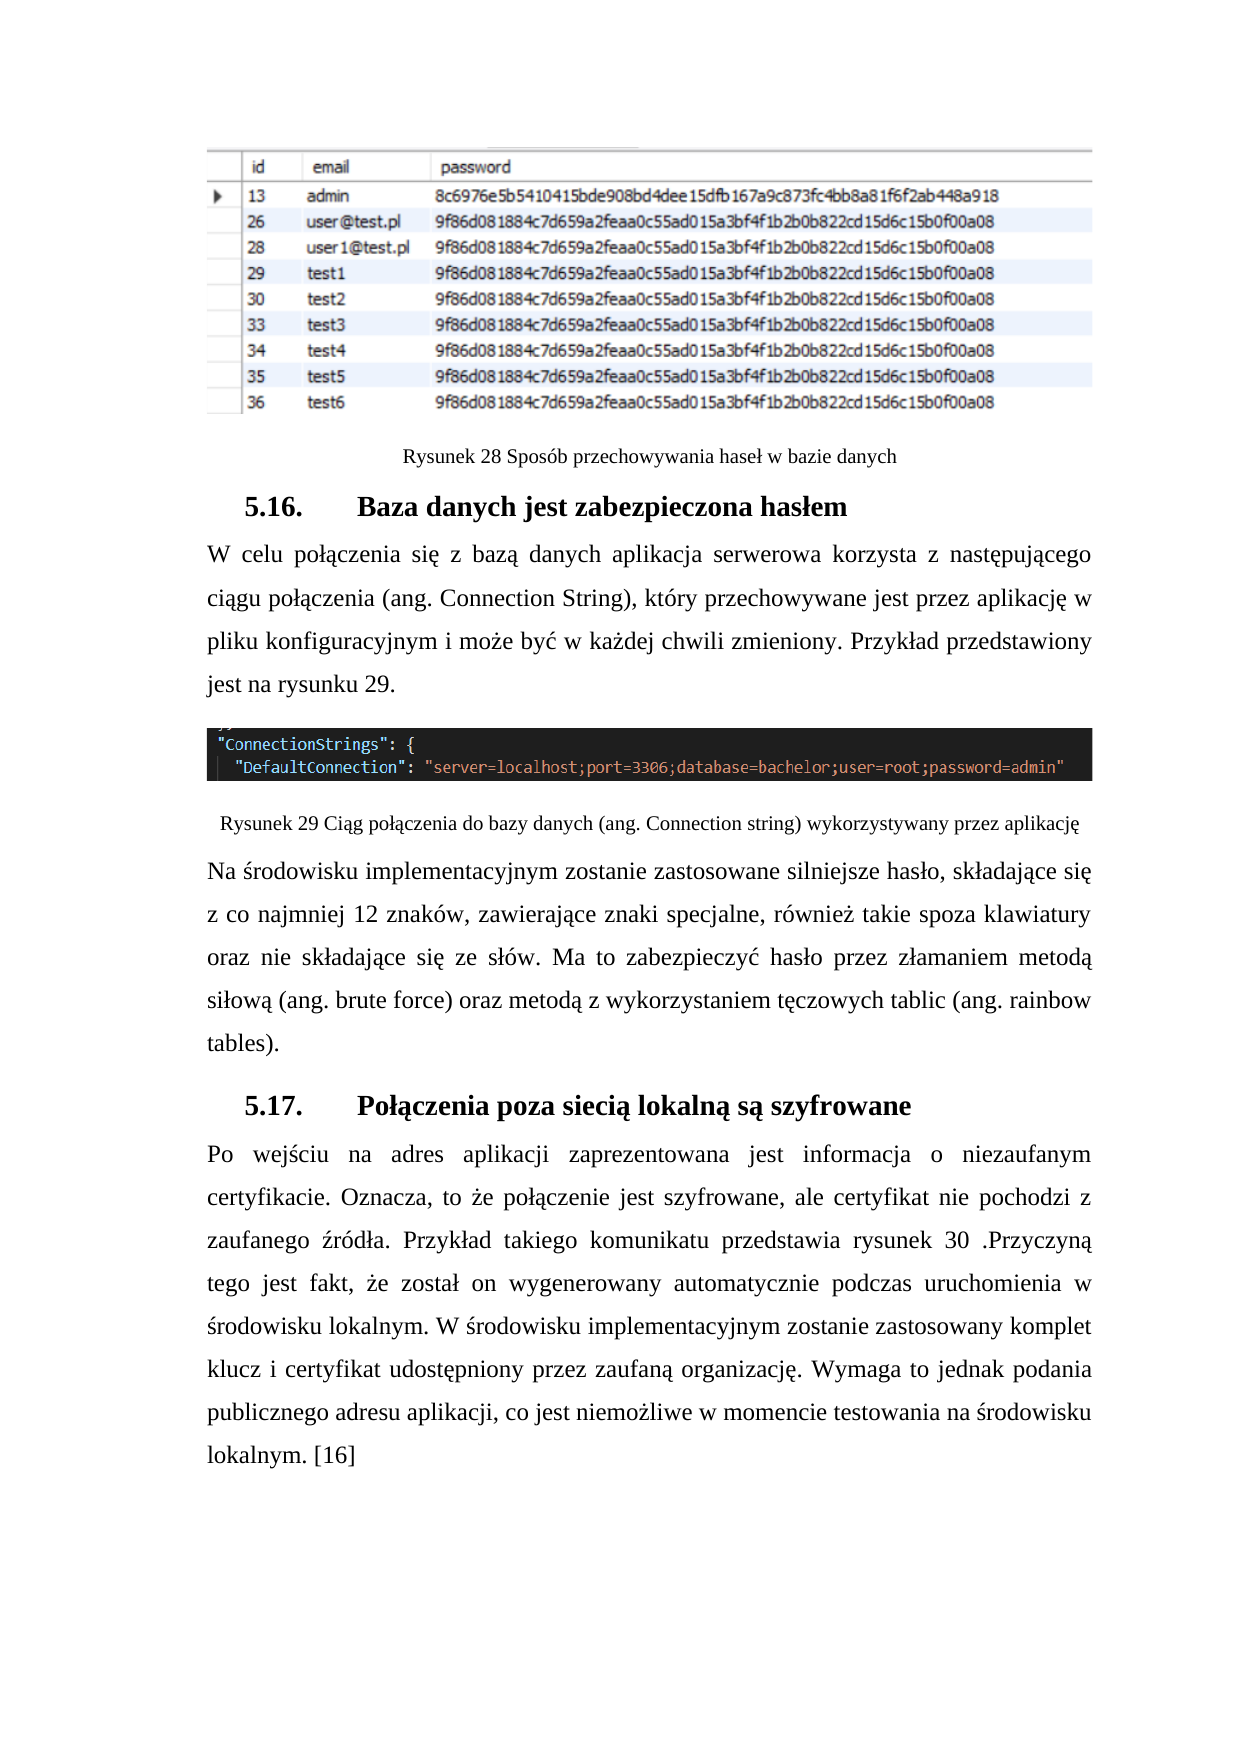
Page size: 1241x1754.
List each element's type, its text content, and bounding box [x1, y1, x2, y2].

text Po wejściu na adres aplikacji zaprezentowana jest informacja o niezaufanym certyfikacie. Oznacza, to że połączenie jest szyfrowane, ale certyfikat nie pochodzi z zaufanego źródła. Przykład takiego komunikatu przedstawia rysunek 30 .Przyczyną tego jest fakt, że został on wygenerowany automatycznie podczas uruchomienia w środowisku lokalnym. W środowisku implementacyjnym zostanie zastosowany komplet klucz i certyfikat udostępniony przez zaufaną organizację. Wymaga to jednak podania publicznego adresu aplikacji, co jest niemożliwe w momencie testowania na środowisku lokalnym. [16] [207, 1139, 1092, 1469]
text W celu połączenia się z bazą danych aplikacja serwerowa korzysta z następującego ciągu połączenia (ang. Connection String), który przechowywane jest przez aplikację w pliku konfiguracyjnym i może być w każdej chwili zmieniony. Przykład przedstawiony jest na rysunku 29. [207, 539, 1092, 698]
picture [206, 147, 1093, 414]
text Na środowisku implementacyjnym zostanie zastosowane silniejsze hasło, składające się z co najmniej 12 znaków, zawierające znaki specjalne, również takie spoza klawiatury oraz nie składające się ze słów. Ma to zabezpieczyć hasło przez złamaniem metodą siłową (ang. brute force) oraz metodą z wykorzystaniem tęczowych tablic (ang. rainbow tables). [207, 856, 1092, 1057]
picture [206, 728, 1093, 781]
subtitle Baza danych jest zabezpieczona hasłem [244, 489, 1092, 523]
text Rysunek 29 Ciąg połączenia do bazy danych (ang. Connection string) wykorzystywany przez aplikację [207, 811, 1092, 835]
text Rysunek 28 Sposób przechowywania haseł w bazie danych [207, 444, 1092, 468]
subtitle Połączenia poza siecią lokalną są szyfrowane [244, 1088, 1092, 1122]
